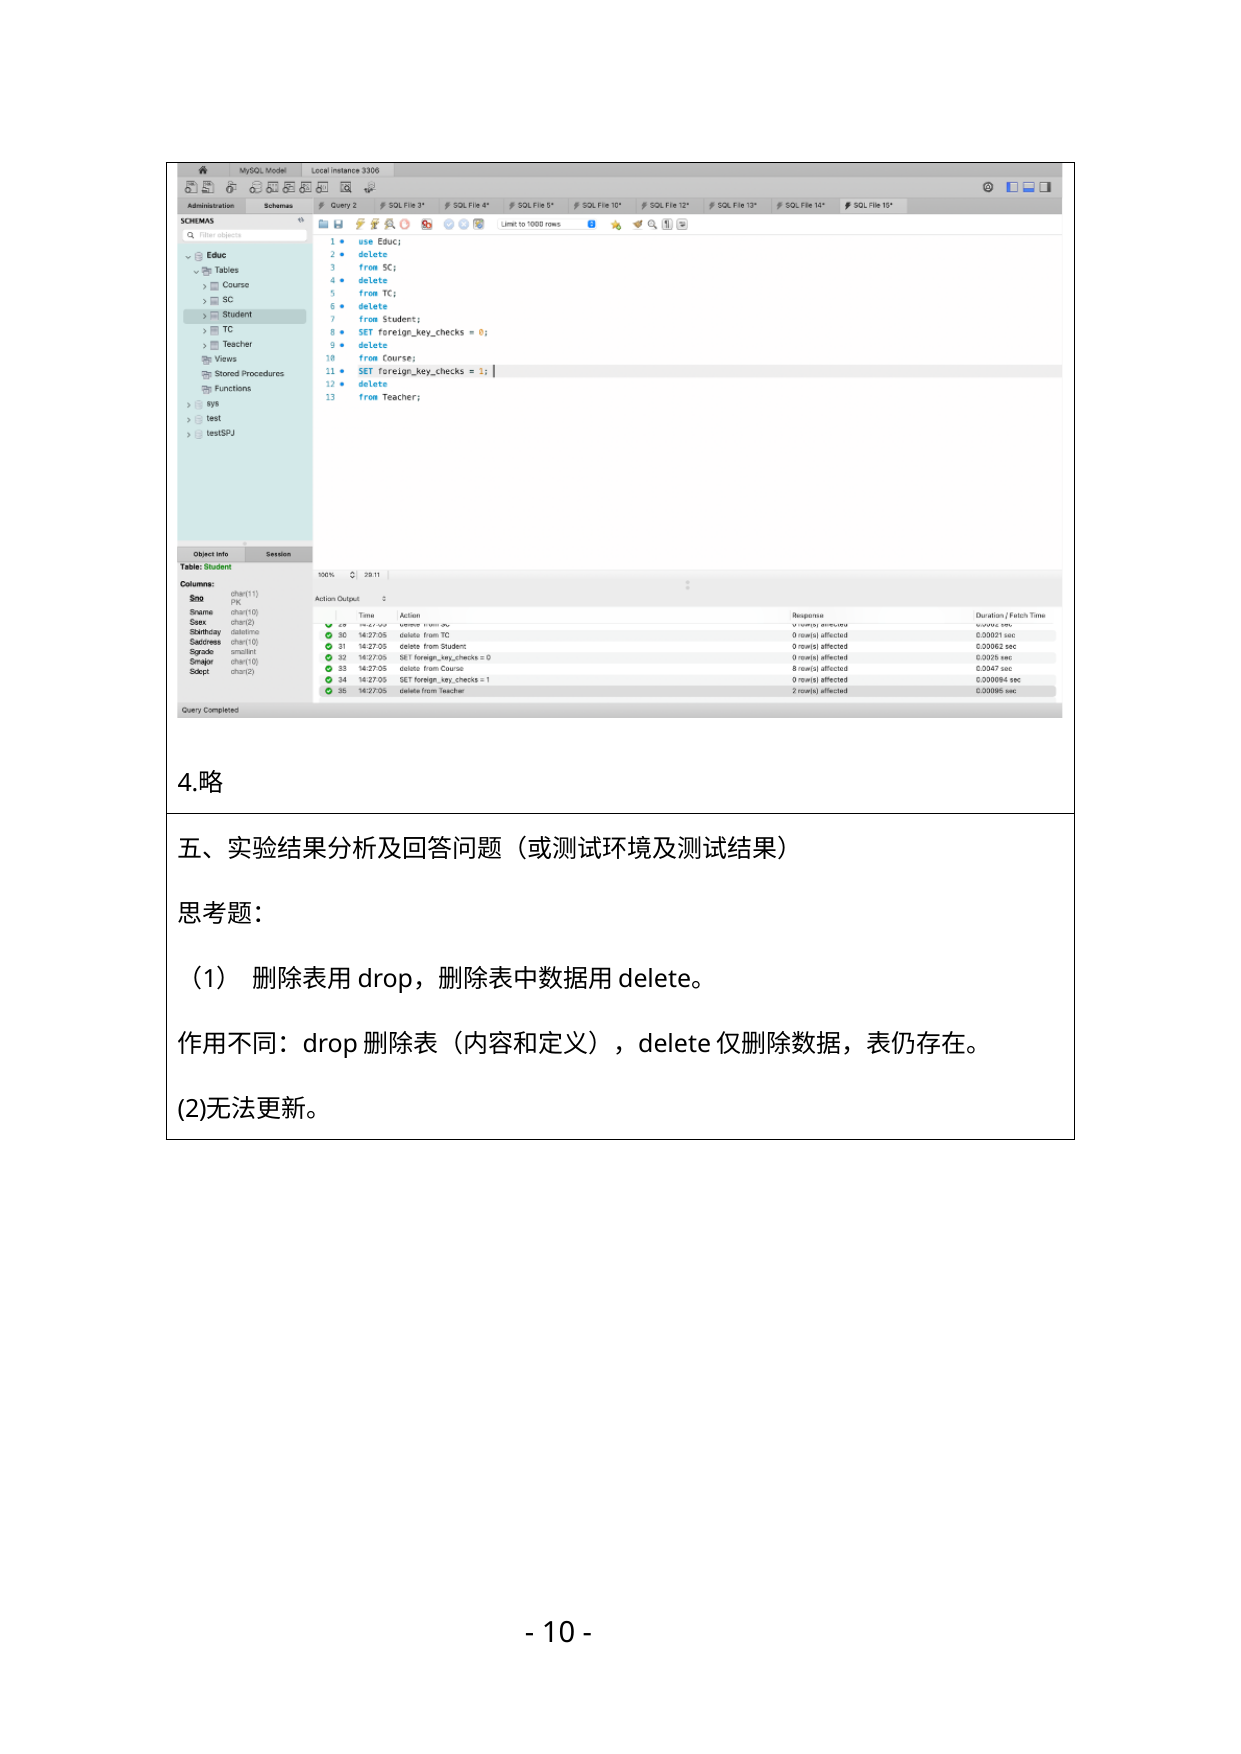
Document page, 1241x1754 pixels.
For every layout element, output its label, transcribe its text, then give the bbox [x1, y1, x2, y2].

picture [177, 163, 1063, 718]
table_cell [167, 163, 1074, 813]
table_cell 五、实验结果分析及回答问题（或测试环境及测试结果） 思考题： 删除表用drop，删除表中数据用delete。 作用不同：drop删除表（内容和定义），delete仅删除数据，表仍存在。 (2)无法更新。 Cpno由Cno外键约束，不可任意更改，除非所有数据更改。 可更改。 （4）不可更改。 Course表的Cno作为主键是SC表Cno的外键，在外键约束下不可更改。 [167, 814, 1074, 1139]
